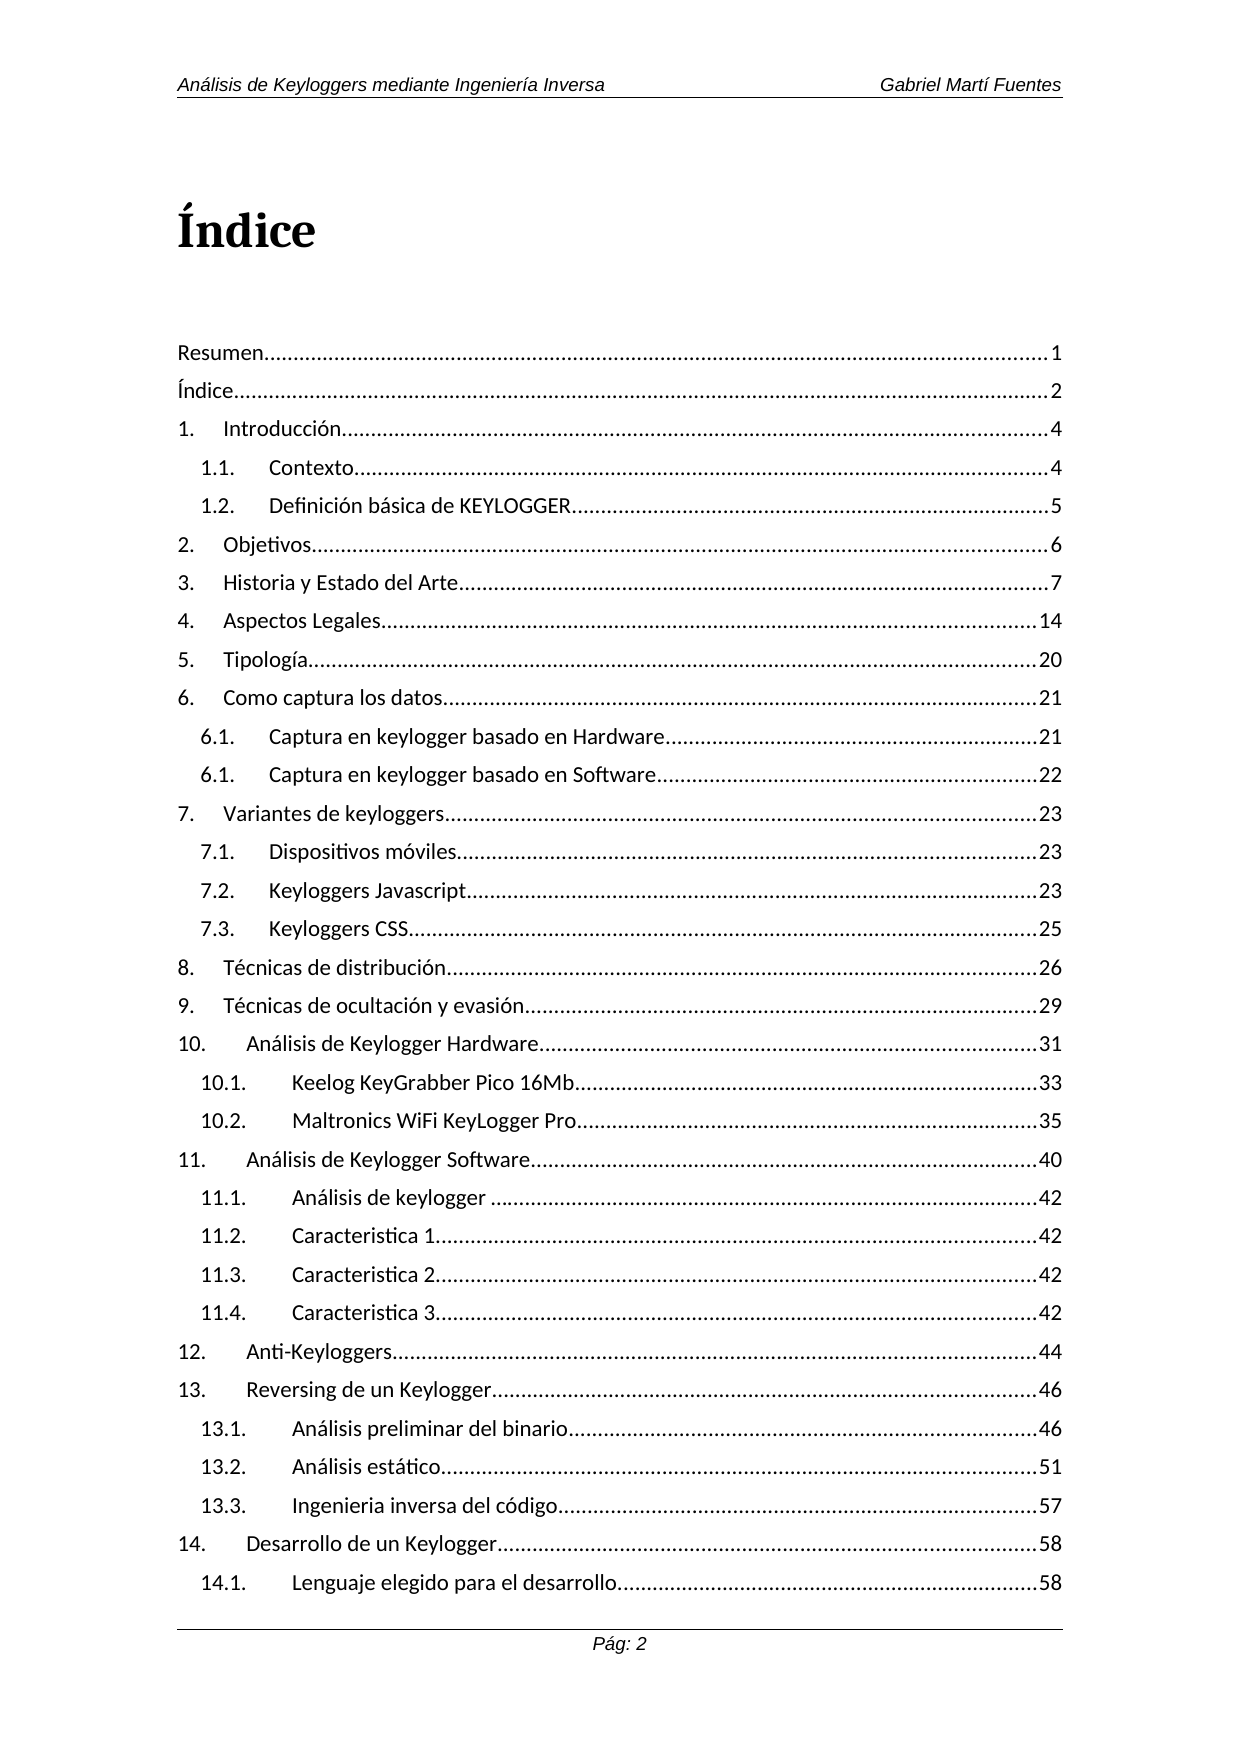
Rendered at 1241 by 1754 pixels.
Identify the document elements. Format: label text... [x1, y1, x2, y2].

text 7.1. Dispositivos móviles 23 [200, 837, 1063, 865]
text 11.4. Caracteristica 3 42 [200, 1298, 1063, 1327]
text 1.1. Contexto 4 [200, 453, 1063, 481]
text 10. Análisis de Keylogger Hardware 31 [177, 1029, 1063, 1057]
text 1. Introducción 4 [177, 414, 1063, 442]
text 6.1. Captura en keylogger basado en Hardware 21 [200, 722, 1063, 750]
text 11.3. Caracteristica 2 42 [200, 1260, 1063, 1288]
text 14.1. Lenguaje elegido para el desarrollo. 58 [200, 1568, 1063, 1596]
text 7.2. Keyloggers Javascript 23 [200, 876, 1063, 904]
text 6.1. Captura en keylogger basado en Software 22 [200, 760, 1063, 788]
text 7. Variantes de keyloggers 23 [177, 799, 1063, 827]
text Índice [177, 203, 1063, 260]
text 7.3. Keyloggers CSS 25 [200, 914, 1063, 942]
text 11. Análisis de Keylogger Software 40 [177, 1145, 1063, 1173]
text 4. Aspectos Legales 14 [177, 607, 1063, 635]
text 13.3. Ingenieria inversa del código 57 [200, 1491, 1063, 1519]
text 6. Como captura los datos 21 [177, 683, 1063, 712]
text 5. Tipología 20 [177, 645, 1063, 673]
text 12. Anti-Keyloggers 44 [177, 1337, 1063, 1365]
text 13.1. Análisis preliminar del binario 46 [200, 1414, 1063, 1442]
text Índice 2 [177, 376, 1063, 404]
text 2. Objetivos 6 [177, 530, 1063, 558]
text 11.1. Análisis de keylogger …. 42 [200, 1183, 1063, 1211]
text 8. Técnicas de distribución 26 [177, 953, 1063, 981]
text 1.2. Definición básica de KEYLOGGER 5 [200, 491, 1063, 519]
text 10.1. Keelog KeyGrabber Pico 16Mb 33 [200, 1068, 1063, 1096]
text 10.2. Maltronics WiFi KeyLogger Pro 35 [200, 1106, 1063, 1134]
text 3. Historia y Estado del Arte 7 [177, 568, 1063, 596]
text 11.2. Caracteristica 1 42 [200, 1222, 1063, 1250]
text Resumen 1 [177, 338, 1063, 366]
text 9. Técnicas de ocultación y evasión 29 [177, 991, 1063, 1019]
text 13. Reversing de un Keylogger 46 [177, 1375, 1063, 1403]
text 14. Desarrollo de un Keylogger 58 [177, 1529, 1063, 1557]
text 13.2. Análisis estático 51 [200, 1452, 1063, 1480]
